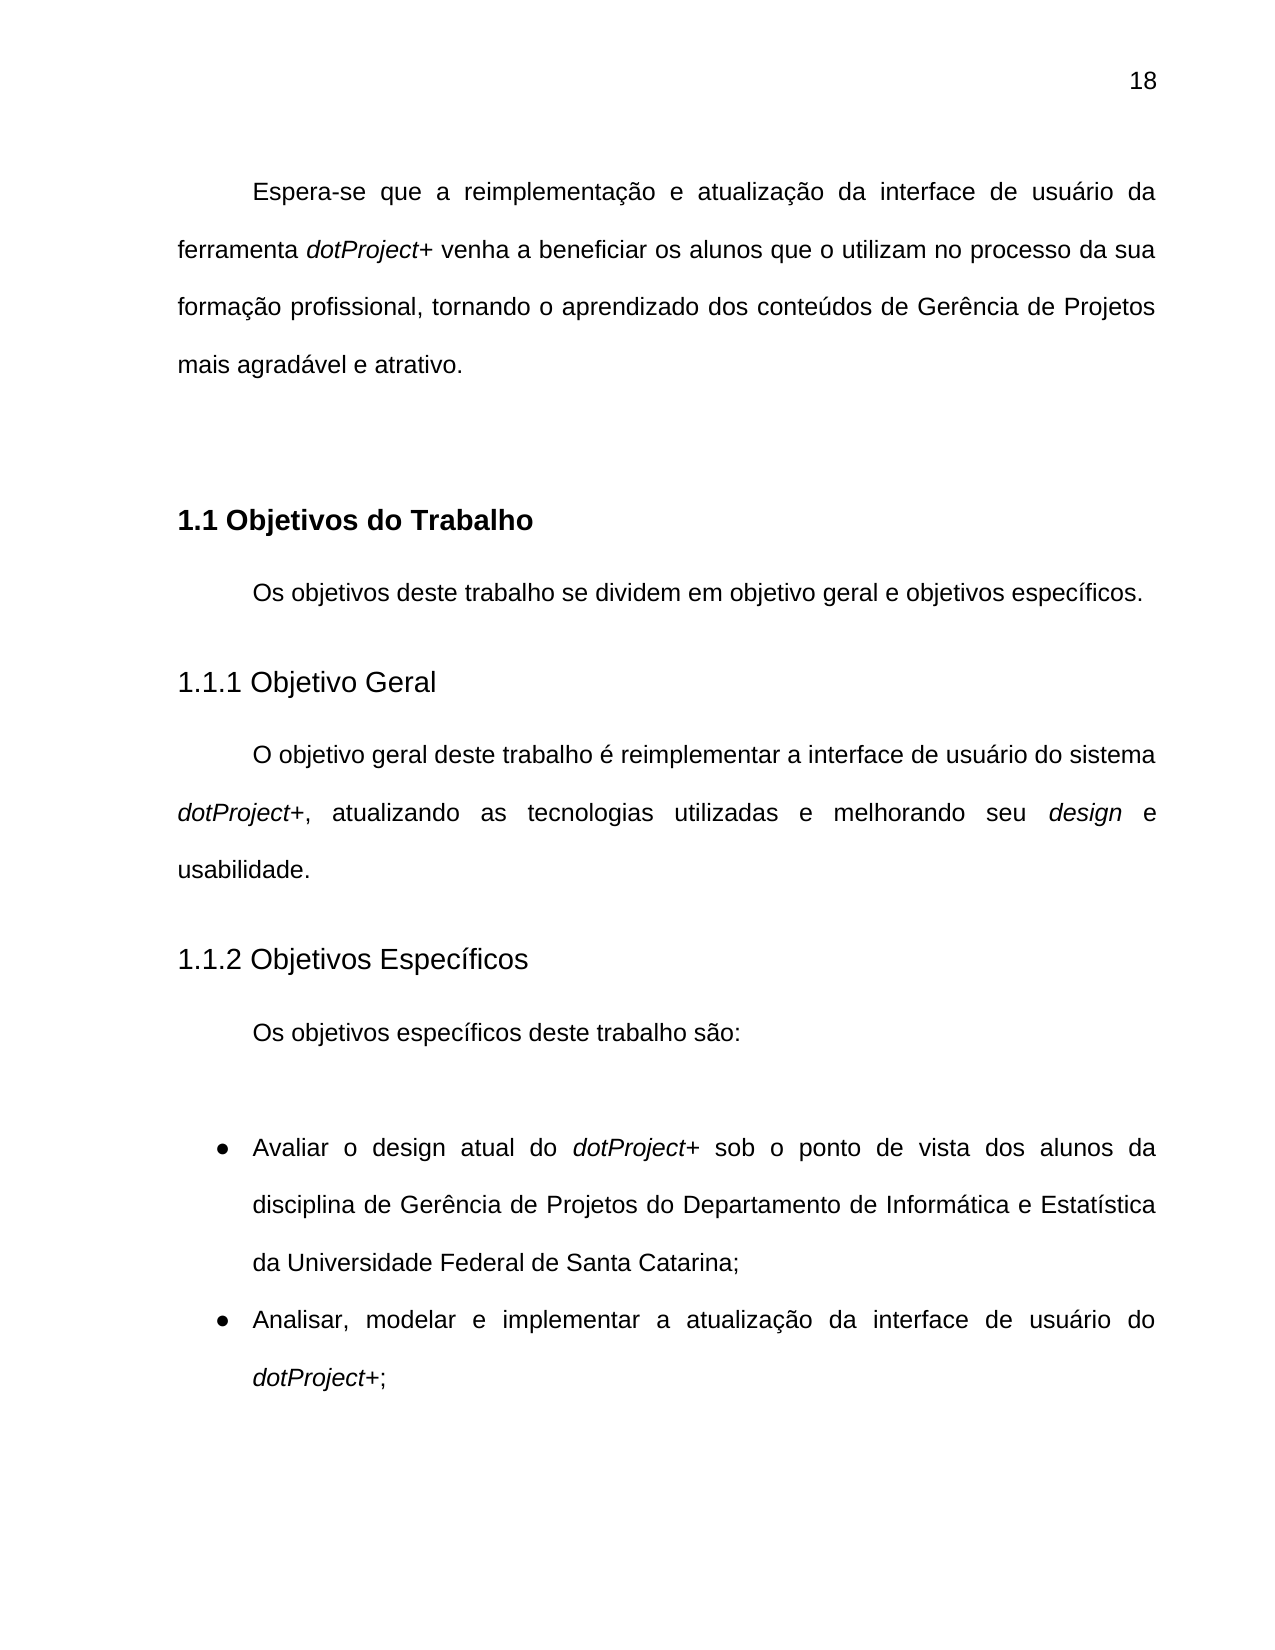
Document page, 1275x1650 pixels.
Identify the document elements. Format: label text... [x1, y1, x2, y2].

text Os objetivos específicos deste trabalho são: [177, 1018, 1157, 1046]
subtitle 1.1.2 Objetivos Específicos [177, 942, 1157, 976]
text Os objetivos deste trabalho se dividem em objetivo geral e objetivos específicos. [177, 578, 1157, 607]
text Espera-se que a reimplementação e atualização da interface de usuário da ferramenta dotProject+ venha a beneficiar os alunos que o utilizam no processo da sua formação profissional, tornando o aprendizado dos conteúdos de Gerência de Projetos mais agradável e atrativo. [177, 177, 1157, 378]
list Analisar, modelar e implementar a atualização da interface de usuário do dotProject+; [215, 1305, 1157, 1391]
subtitle 1.1 Objetivos do Trabalho [177, 503, 1157, 537]
text O objetivo geral deste trabalho é reimplementar a interface de usuário do sistema dotProject+, atualizando as tecnologias utilizadas e melhorando seu design e usabilidade. [177, 741, 1157, 884]
subtitle 1.1.1 Objetivo Geral [177, 665, 1157, 699]
list Avaliar o design atual do dotProject+ sob o ponto de vista dos alunos da disciplina de Gerência de Projetos do Departamento de Informática e Estatística da Universidade Federal de Santa Catarina; [215, 1133, 1157, 1276]
